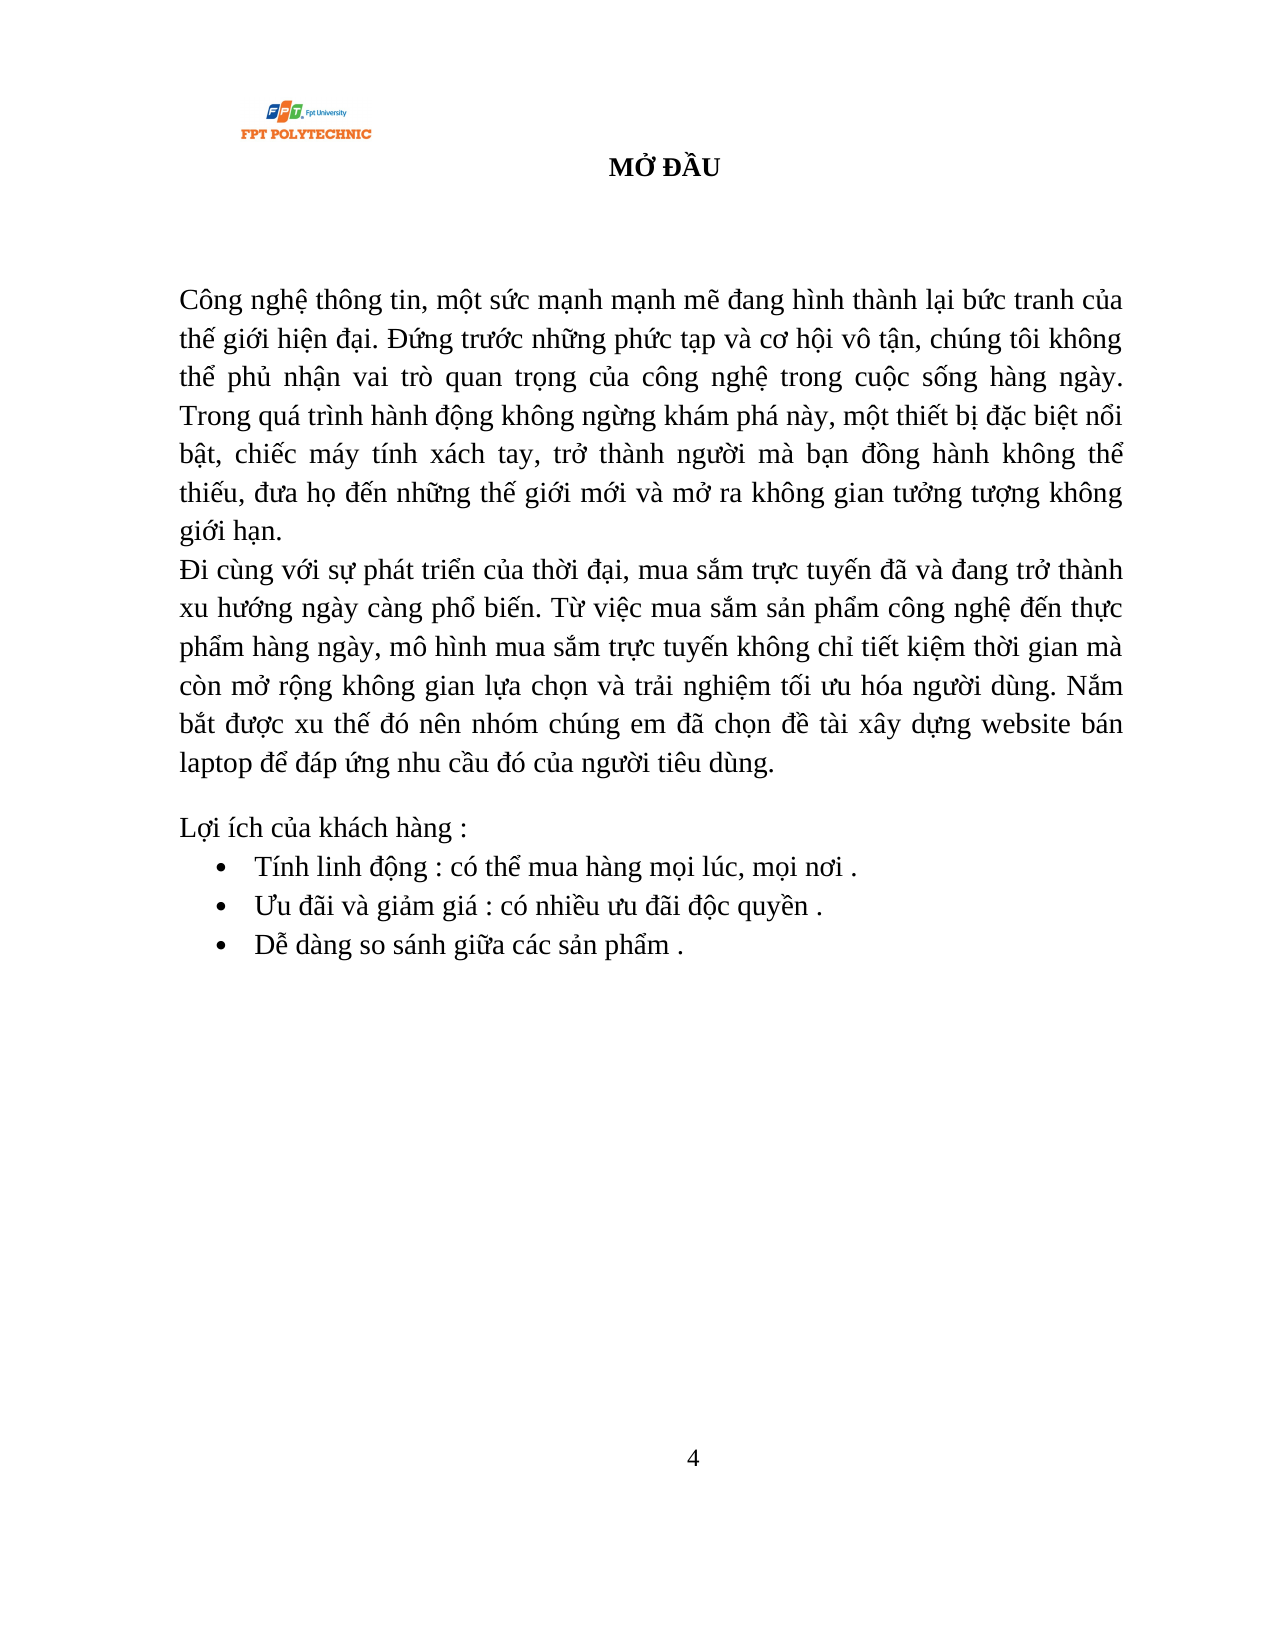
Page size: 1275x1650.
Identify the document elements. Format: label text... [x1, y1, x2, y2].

picture [239, 97, 373, 142]
text Công nghệ thông tin, một sức mạnh mạnh mẽ đang hình thành lại bức tranh của thế giới hiện đại. Đứng trước những phức tạp và cơ hội vô tận, chúng tôi không thể phủ nhận vai trò quan trọng của công nghệ trong cuộc sống hàng ngày. Trong quá trình hành động không ngừng khám phá này, một thiết bị đặc biệt nổi bật, chiếc máy tính xách tay, trở thành người mà bạn đồng hành không thể thiếu, đưa họ đến những thế giới mới và mở ra không gian tưởng tượng không giới hạn. [179, 245, 1125, 547]
subtitle MỞ ĐẦU [322, 151, 1008, 182]
text Lợi ích của khách hàng : [179, 810, 1152, 844]
list Dễ dàng so sánh giữa các sản phẩm . [217, 927, 1152, 961]
list Ưu đãi và giảm giá : có nhiều ưu đãi độc quyền . [217, 888, 1152, 922]
list Tính linh động : có thể mua hàng mọi lúc, mọi nơi . [217, 849, 1152, 883]
text Đi cùng với sự phát triển của thời đại, mua sắm trực tuyến đã và đang trở thành xu hướng ngày càng phổ biến. Từ việc mua sắm sản phẩm công nghệ đến thực phẩm hàng ngày, mô hình mua sắm trực tuyến không chỉ tiết kiệm thời gian mà còn mở rộng không gian lựa chọn và trải nghiệm tối ưu hóa người dùng. Nắm bắt được xu thế đó nên nhóm chúng em đã chọn đề tài xây dựng website bán laptop để đáp ứng nhu cầu đó của người tiêu dùng. [179, 552, 1125, 778]
